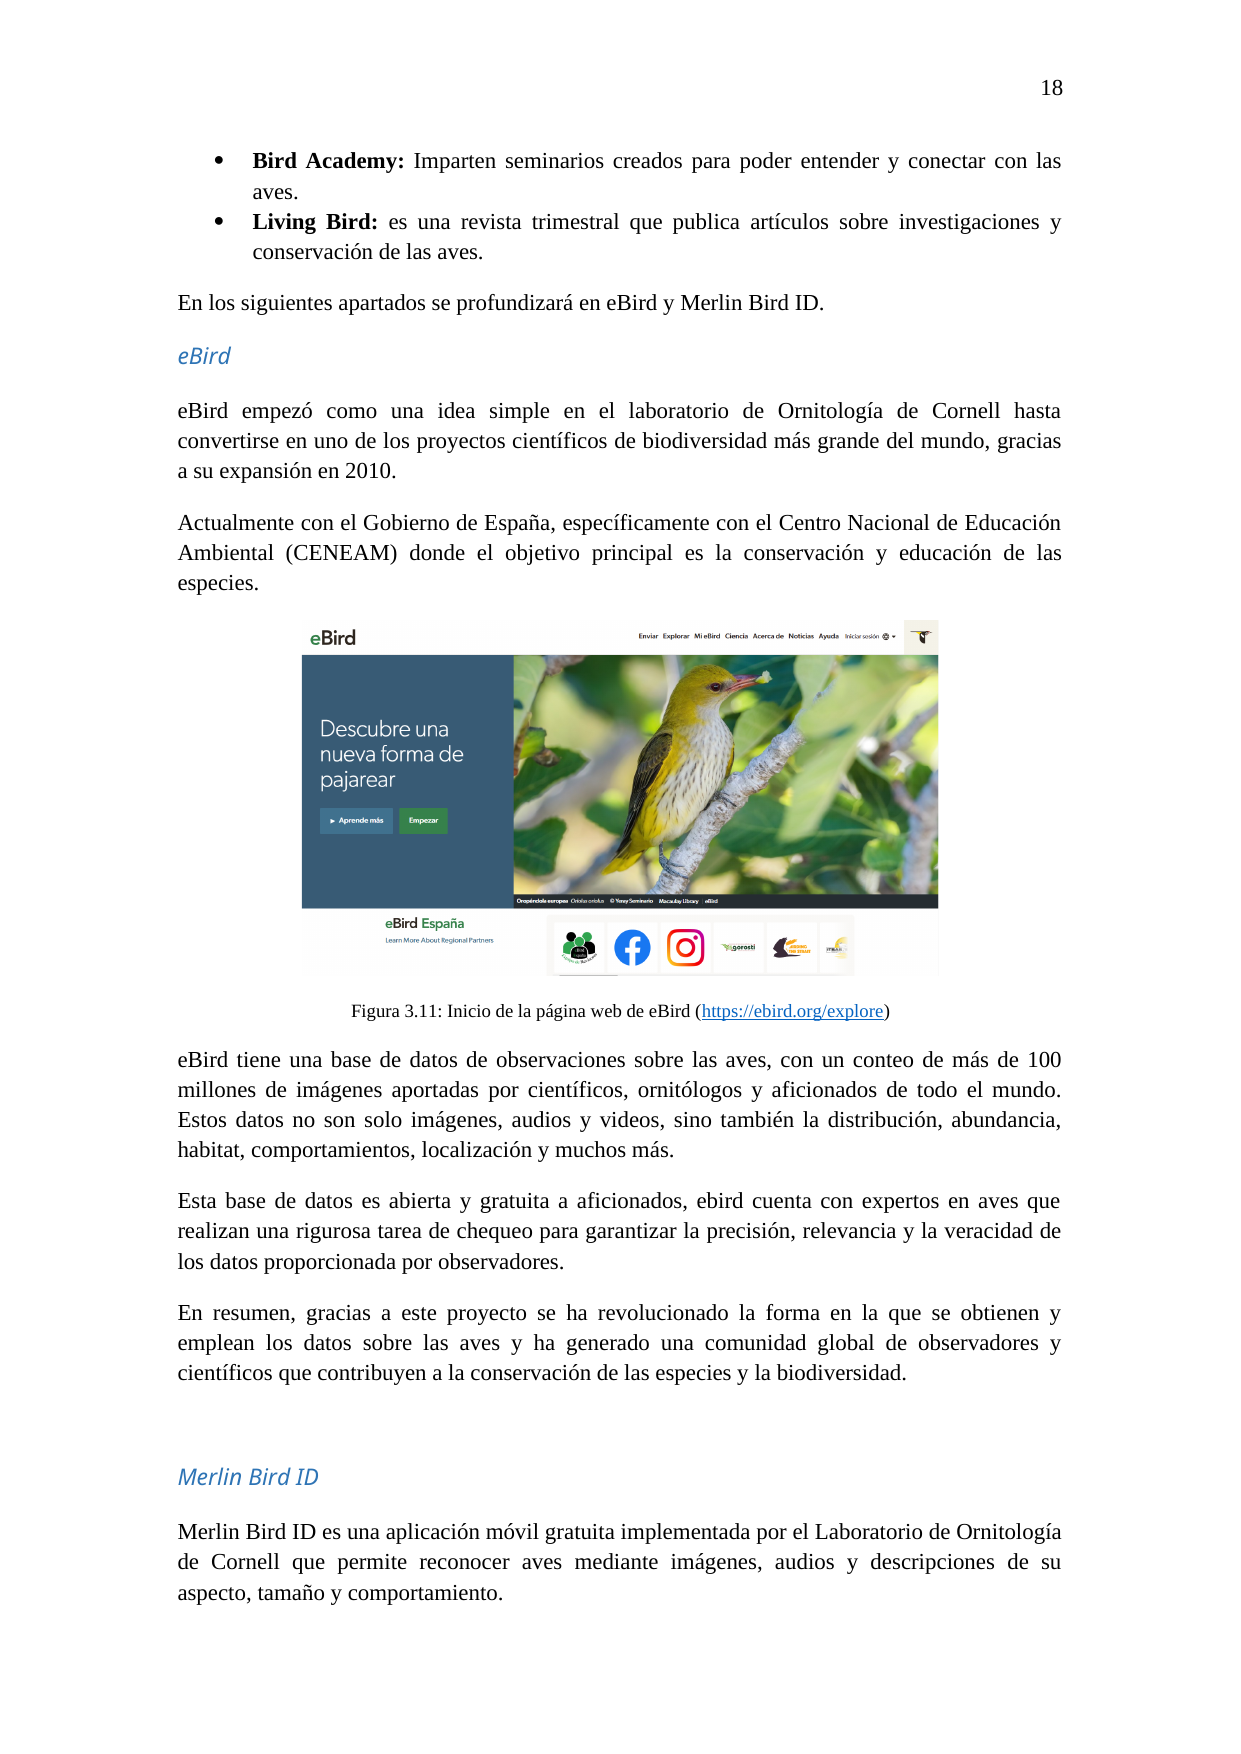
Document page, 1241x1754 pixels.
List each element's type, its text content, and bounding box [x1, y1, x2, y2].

list Living Bird: es una revista trimestral que publica artículos sobre investigaciones y conservación de las aves. [215, 208, 1063, 264]
list Bird Academy: Imparten seminarios creados para poder entender y conectar con las aves. [215, 148, 1063, 204]
text Merlin Bird ID es una aplicación móvil gratuita implementada por el Laboratorio de Ornitología de Cornell que permite reconocer aves mediante imágenes, audios y descripciones de su aspecto, tamaño y comportamiento. [177, 1518, 1063, 1605]
text Actualmente con el Gobierno de España, específicamente con el Centro Nacional de Educación Ambiental (CENEAM) donde el objetivo principal es la conservación y educación de las especies. [177, 508, 1063, 595]
text En los siguientes apartados se profundizará en eBird y Merlin Bird ID. [177, 289, 1063, 316]
text En resumen, gracias a este proyecto se ha revolucionado la forma en la que se obtienen y emplean los datos sobre las aves y ha generado una comunidad global de observadores y científicos que contribuyen a la conservación de las especies y la biodiversidad. [177, 1299, 1063, 1386]
subtitle Merlin Bird ID [177, 1461, 1063, 1493]
text Figura 3.11: Inicio de la página web de eBird (https://ebird.org/explore) [325, 1000, 916, 1022]
subtitle eBird [177, 340, 1063, 372]
text Esta base de datos es abierta y gratuita a aficionados, ebird cuenta con expertos en aves que realizan una rigurosa tarea de chequeo para garantizar la precisión, relevancia y la veracidad de los datos proporcionada por observadores. [177, 1187, 1063, 1274]
text eBird tiene una base de datos de observaciones sobre las aves, con un conteo de más de 100 millones de imágenes aportadas por científicos, ornitólogos y aficionados de todo el mundo. Estos datos no son solo imágenes, audios y videos, sino también la distribución, abundancia, habitat, comportamientos, localización y muchos más. [177, 1046, 1063, 1163]
text eBird empezó como una idea simple en el laboratorio de Ornitología de Cornell hasta convertirse en uno de los proyectos científicos de biodiversidad más grande del mundo, gracias a su expansión en 2010. [177, 397, 1063, 484]
picture [301, 620, 939, 976]
